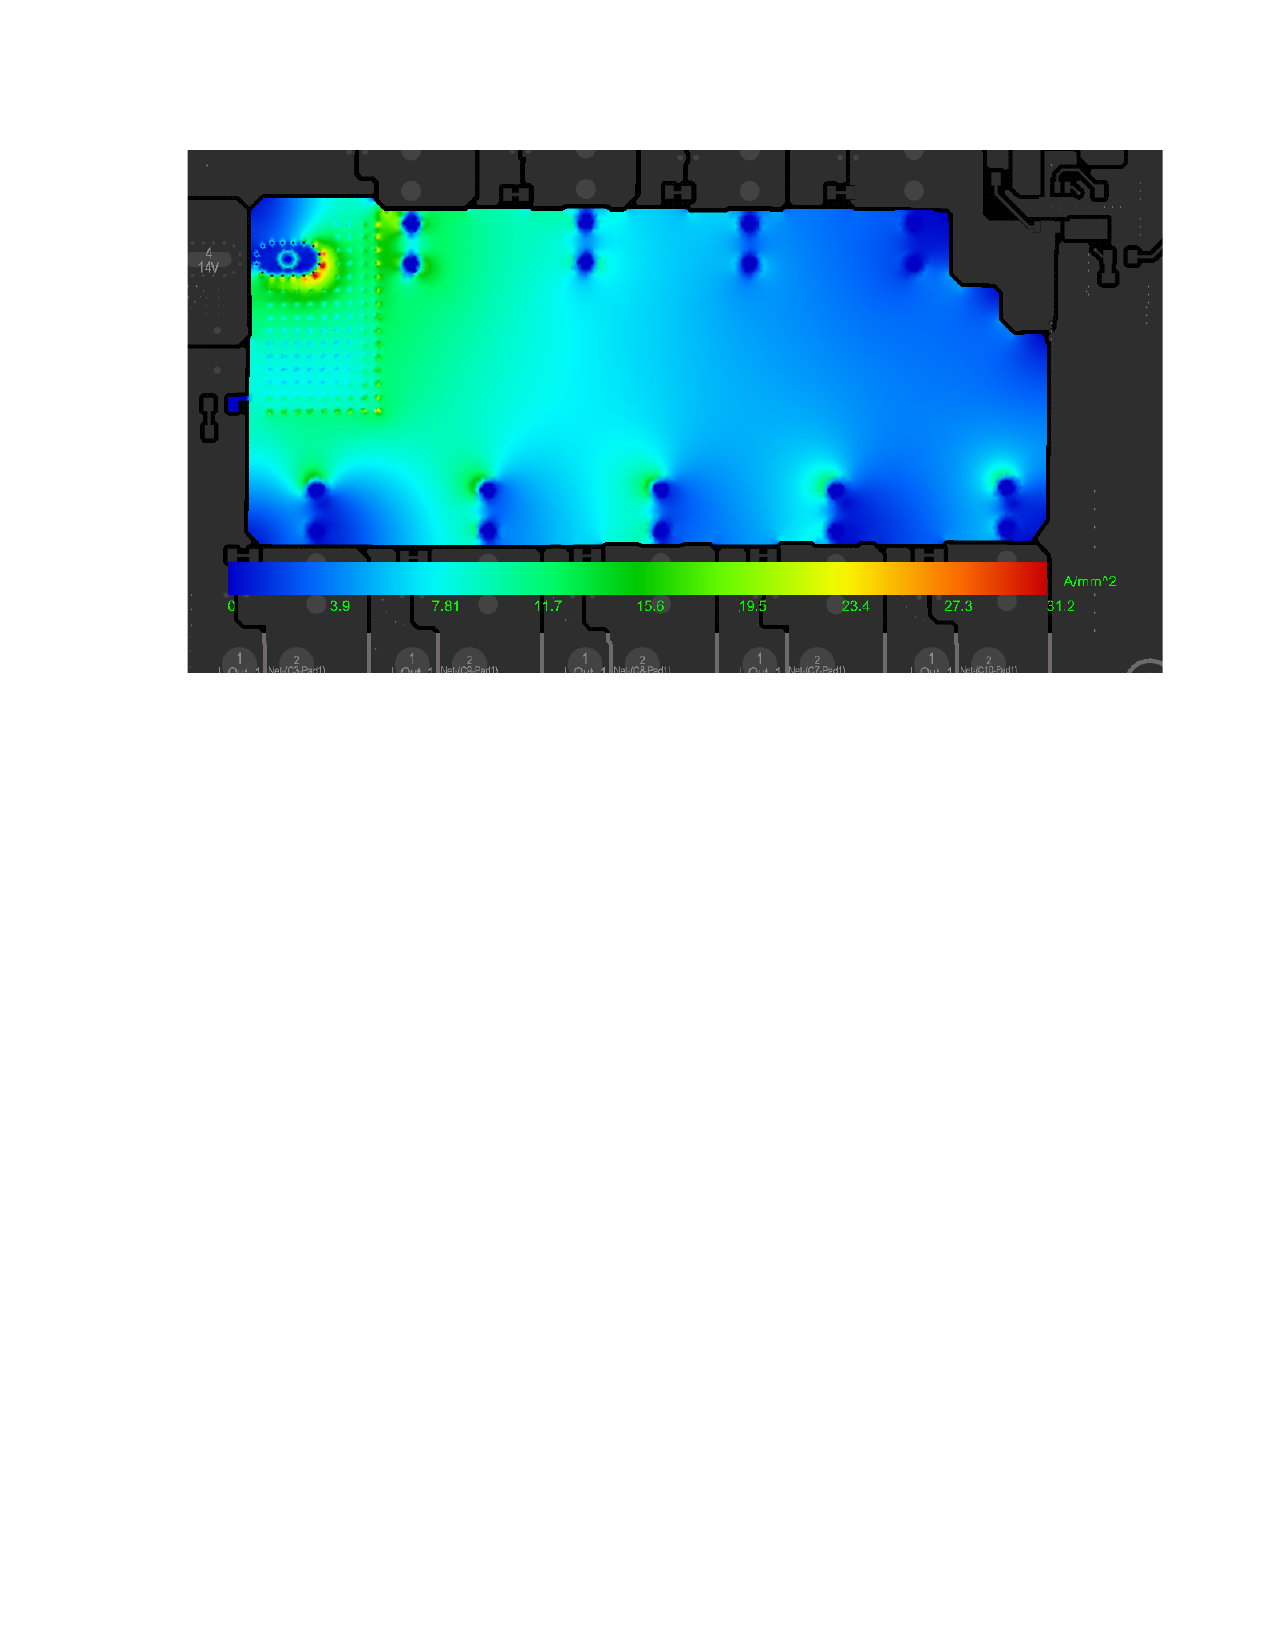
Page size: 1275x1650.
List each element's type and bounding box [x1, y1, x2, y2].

picture [187, 150, 1163, 673]
